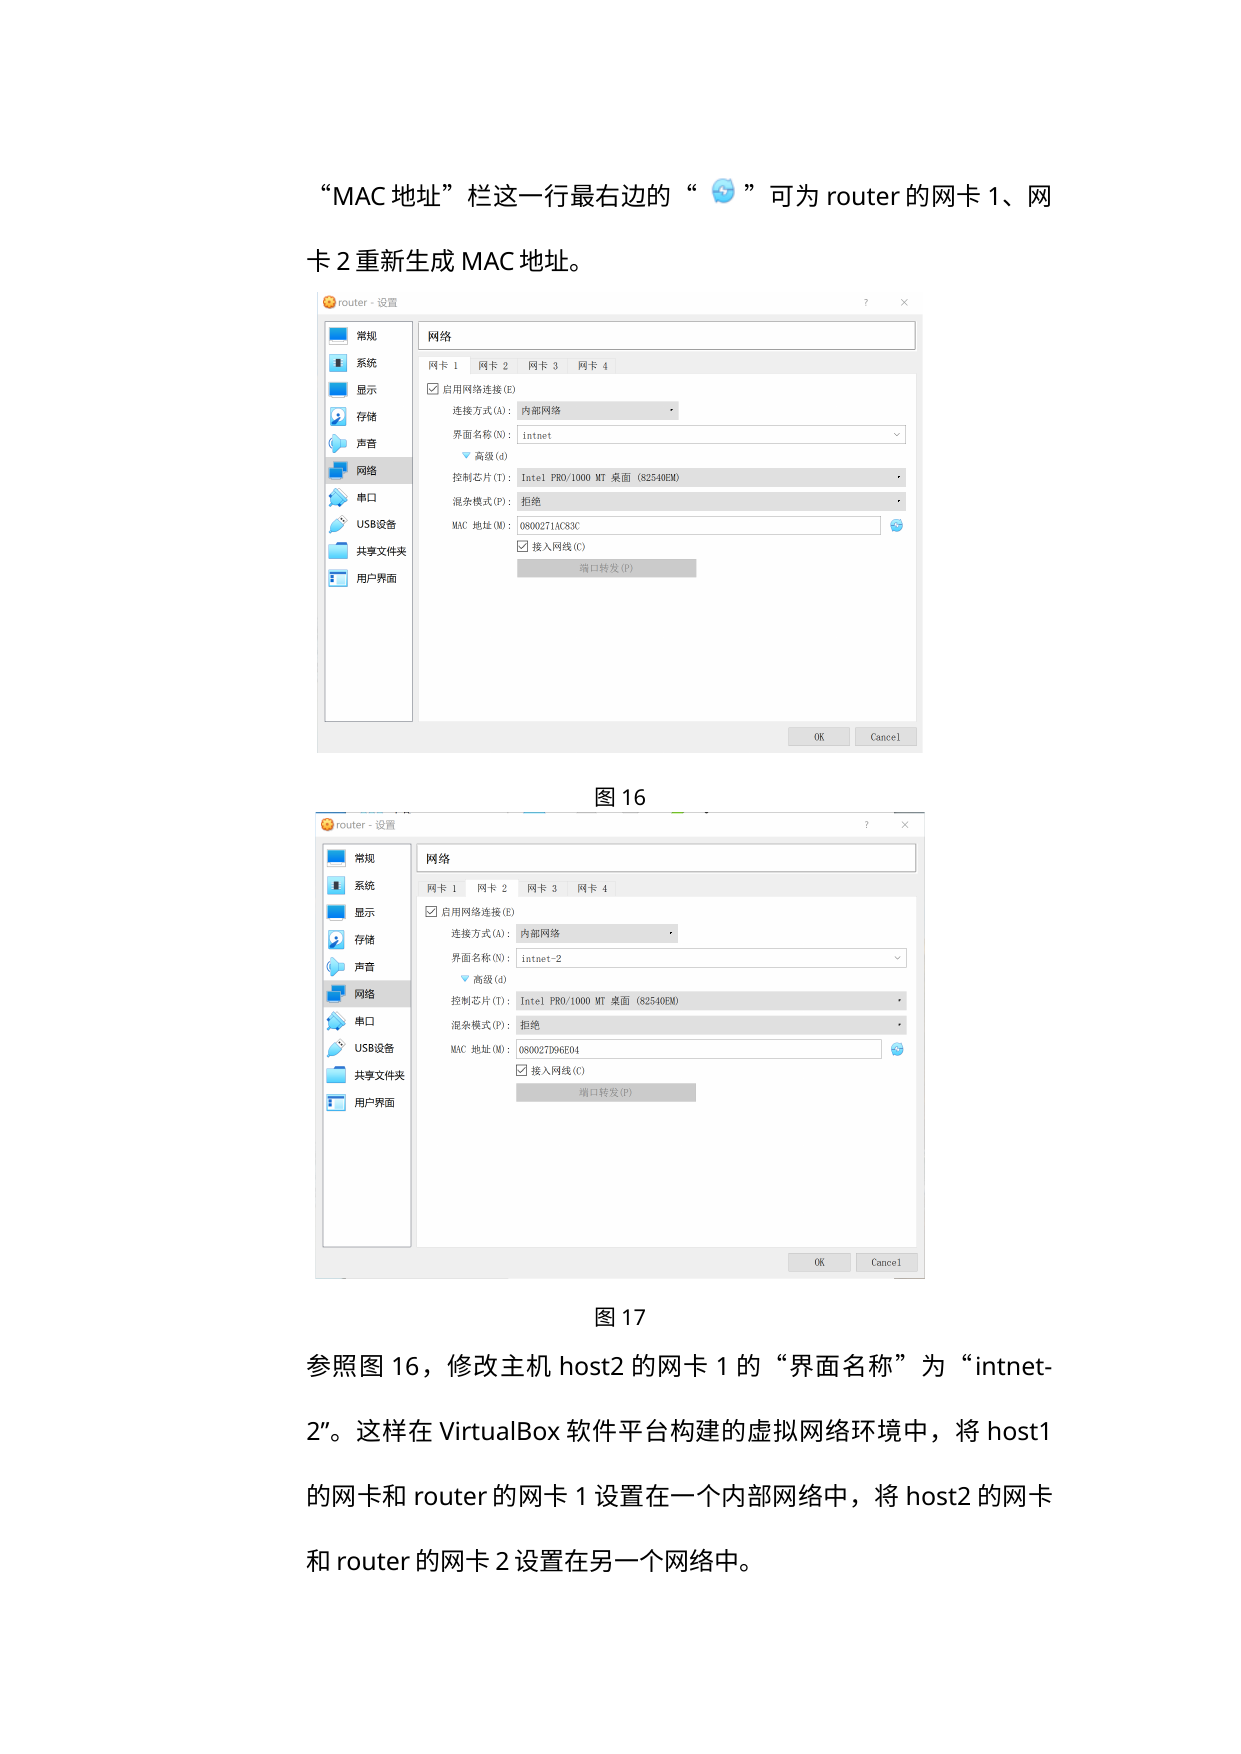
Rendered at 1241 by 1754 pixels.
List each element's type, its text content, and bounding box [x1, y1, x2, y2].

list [306, 162, 1053, 292]
picture [698, 176, 745, 206]
list 参照图16，修改主机host2的网卡1的“界面名称”为“intnet-2”。这样在VirtualBox软件平台构建的虚拟网络环境中，将host1的网卡和router的网卡1设置在一个内部网络中，将host2的网卡和router的网卡2设置在另一个网络中。 [306, 1332, 1053, 1592]
picture [315, 812, 925, 1279]
picture [317, 292, 923, 753]
text 图17 [187, 1299, 1053, 1332]
text 图16 [187, 779, 1053, 812]
